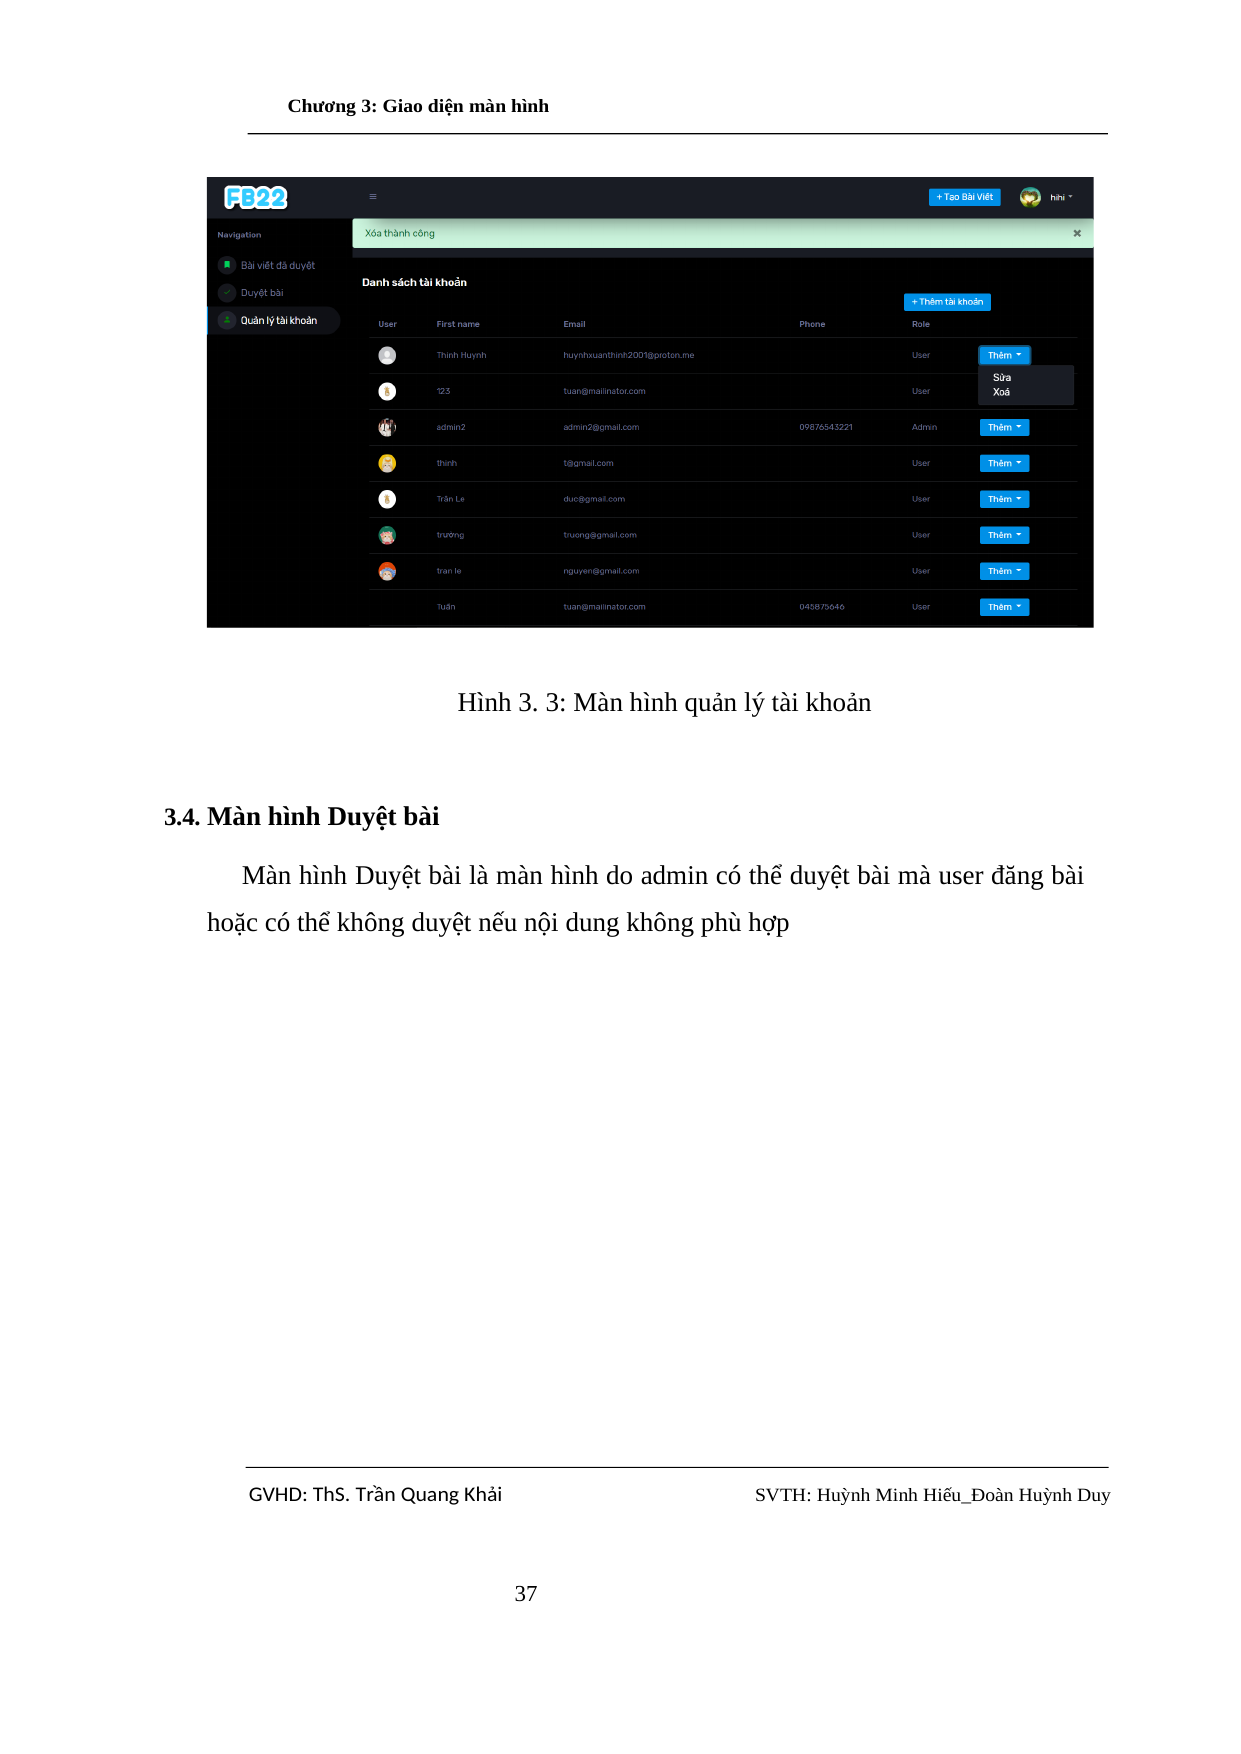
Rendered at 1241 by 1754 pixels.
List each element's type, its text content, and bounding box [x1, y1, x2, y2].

picture [206, 177, 1094, 628]
text Hình 3. 3: Màn hình quản lý tài khoản [207, 686, 1122, 717]
text Màn hình Duyệt bài là màn hình do admin có thể duyệt bài mà user đăng bài hoặc có thể không duyệt nếu nội dung không phù hợp [207, 859, 1086, 937]
list Màn hình Duyệt bài [164, 801, 1122, 832]
